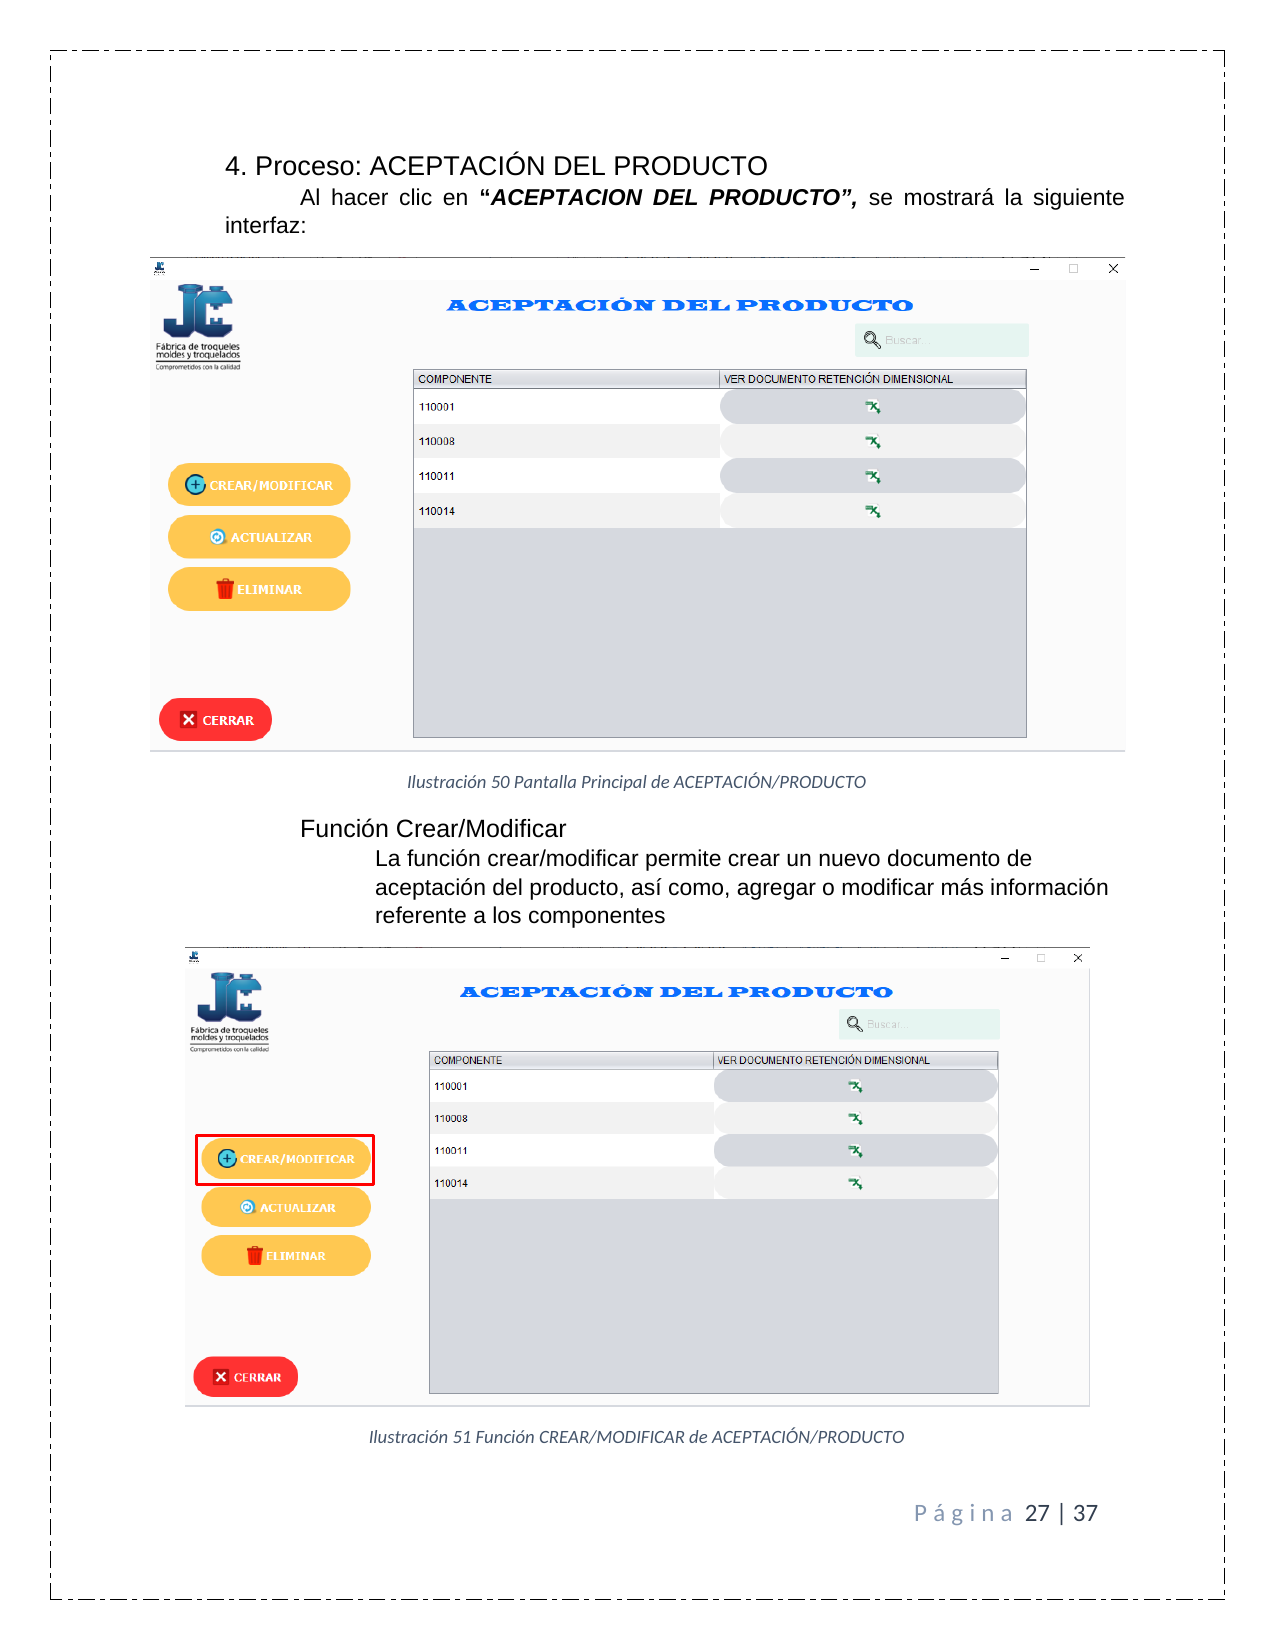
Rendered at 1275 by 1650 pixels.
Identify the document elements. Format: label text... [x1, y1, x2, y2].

text Ilustración 50 Pantalla Principal de ACEPTACIÓN/PRODUCTO [150, 771, 1125, 793]
subtitle 4. Proceso: ACEPTACIÓN DEL PRODUCTO [150, 150, 1125, 181]
picture [185, 947, 1090, 1407]
subtitle Función Crear/Modificar [300, 814, 1125, 843]
picture [150, 257, 1125, 752]
text Ilustración 51 Función CREAR/MODIFICAR de ACEPTACIÓN/PRODUCTO [150, 1425, 1125, 1448]
text Al hacer clic en “ACEPTACION DEL PRODUCTO”, se mostrará la siguiente interfaz: [225, 184, 1125, 238]
text La función crear/modificar permite crear un nuevo documento de aceptación del producto, así como, agregar o modificar más información referente a los componentes [375, 845, 1125, 929]
